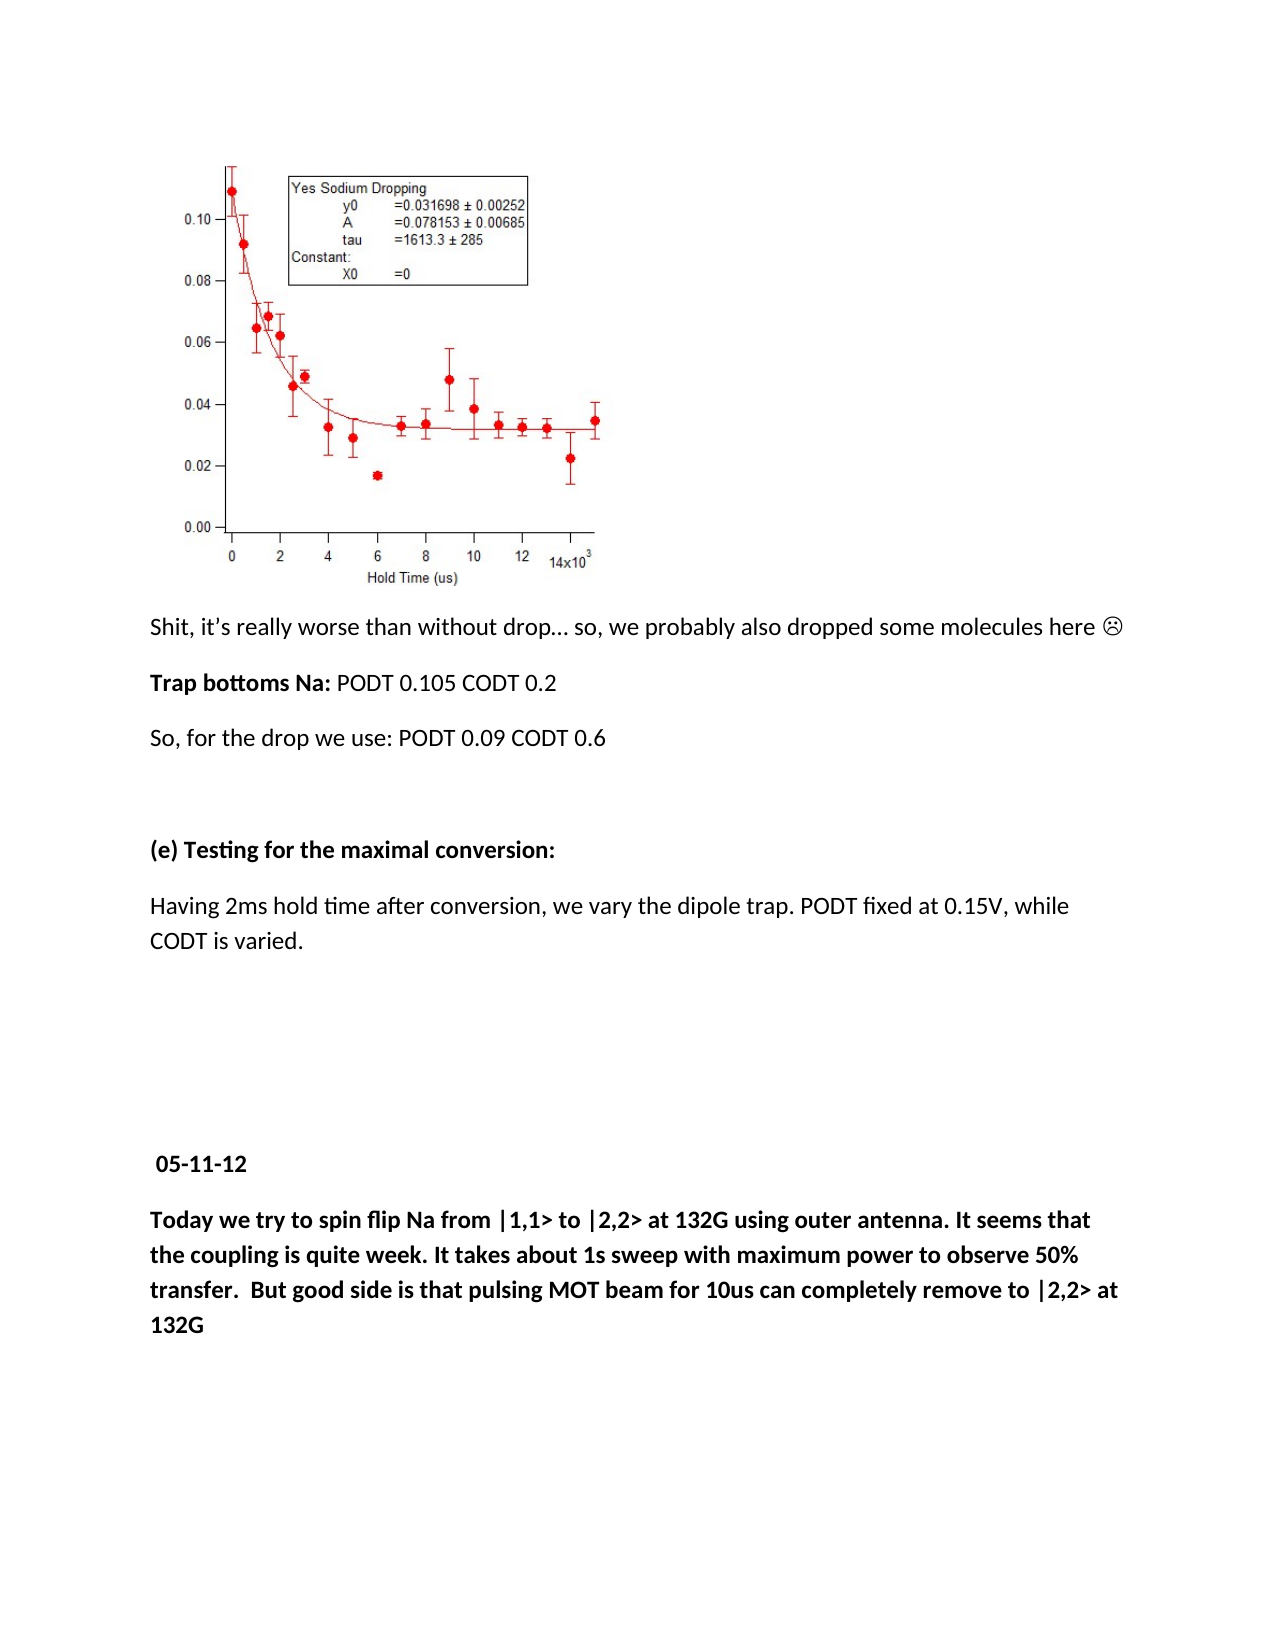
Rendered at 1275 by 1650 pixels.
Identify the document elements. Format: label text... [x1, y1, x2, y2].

text Today we try to spin flip Na from |1,1> to |2,2> at 132G using outer antenna. It seems that the coupling is quite week. It takes about 1s sweep with maximum power to observe 50% transfer. But good side is that pulsing MOT beam for 10us can completely remove to |2,2> at 132G [150, 1204, 1125, 1340]
text Trap bottoms Na: PODT 0.105 CODT 0.2 [150, 667, 1125, 697]
picture [150, 150, 630, 586]
text 05-11-12 [150, 1148, 1125, 1179]
text So, for the drop we use: PODT 0.09 CODT 0.6 [150, 722, 1125, 753]
text Shit, it’s really worse than without drop… so, we probably also dropped some molecules here [150, 611, 1125, 641]
text (e) Testing for the maximal conversion: [150, 834, 1125, 865]
text Having 2ms hold time after conversion, we vary the dipole trap. PODT fixed at 0.15V, while CODT is varied. [150, 890, 1125, 956]
